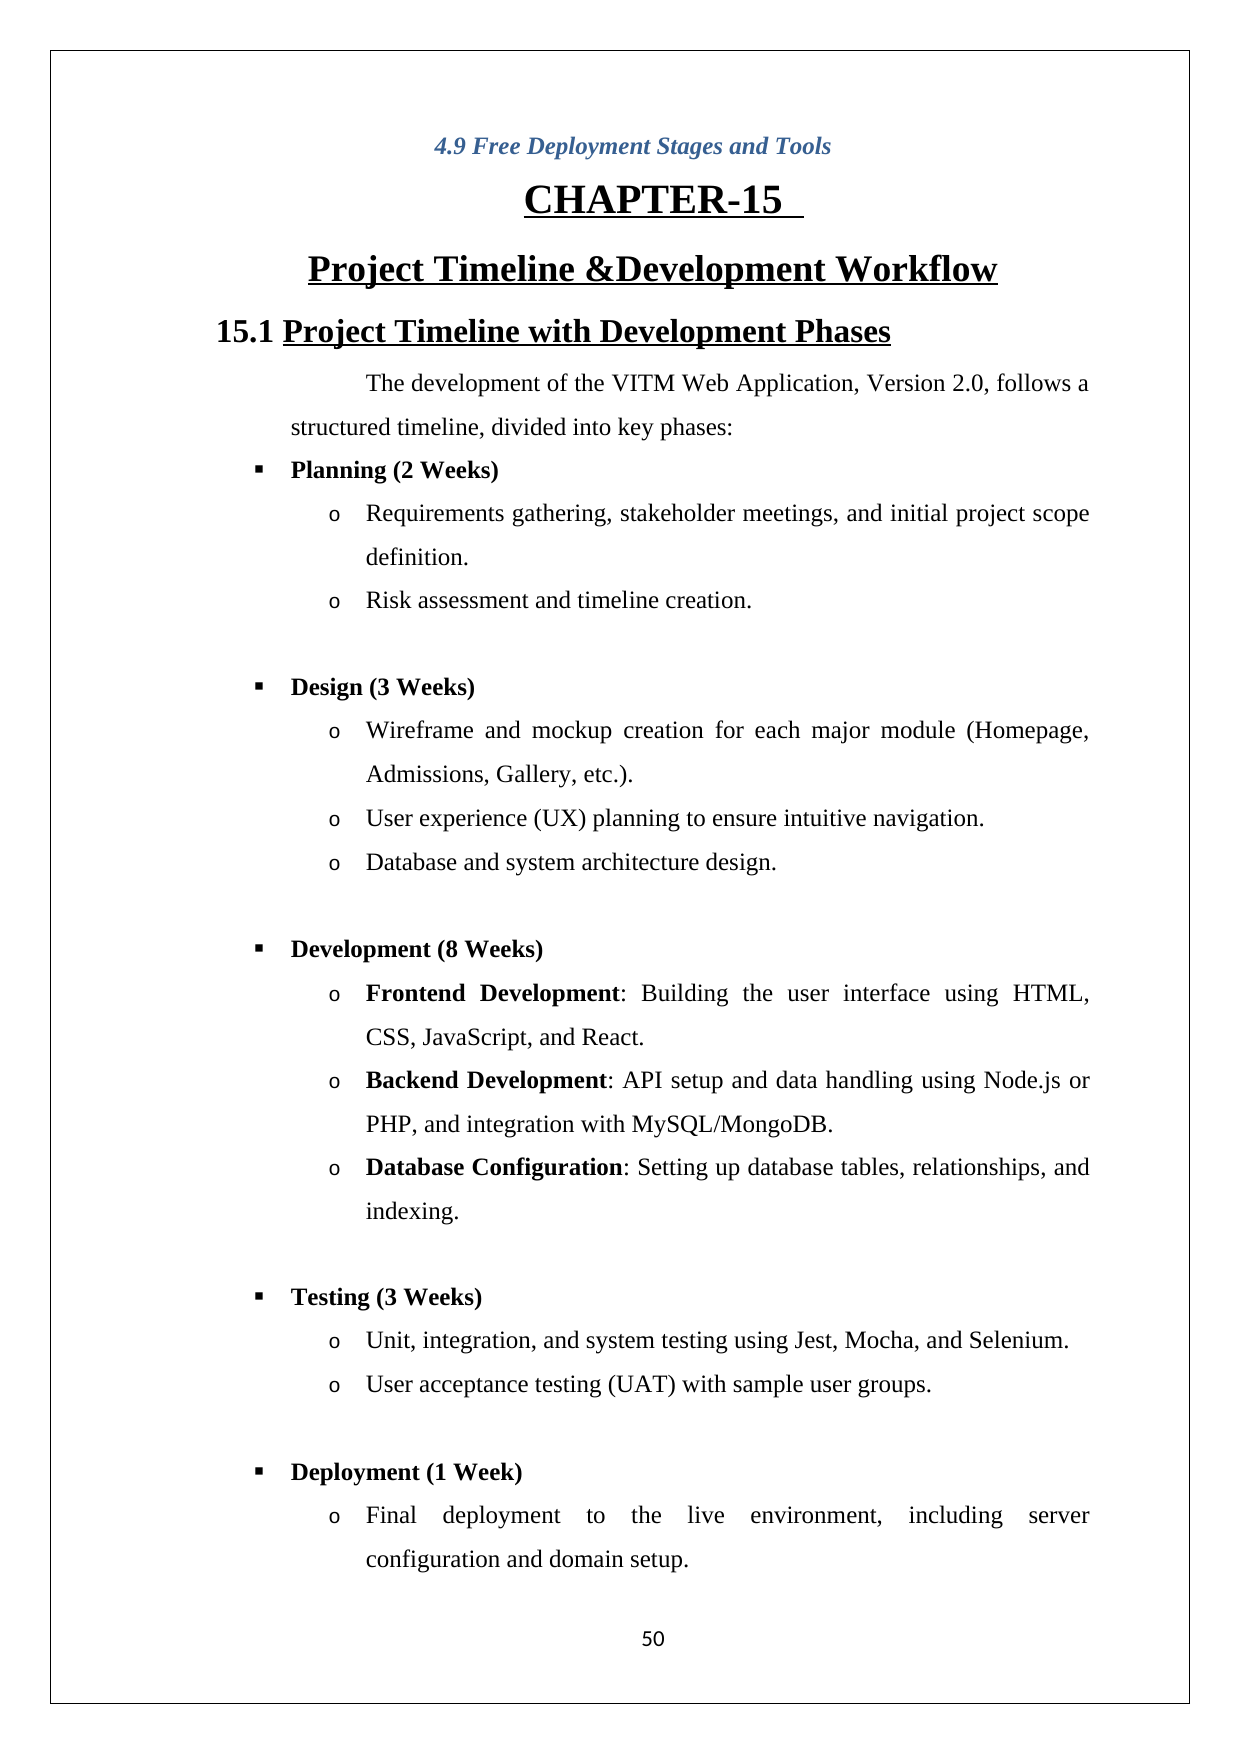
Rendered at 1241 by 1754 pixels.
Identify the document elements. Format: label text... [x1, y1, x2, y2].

list User experience (UX) planning to ensure intuitive navigation. [328, 803, 1090, 832]
list Requirements gathering, stakeholder meetings, and initial project scope definition. [328, 498, 1090, 571]
list Design (3 Weeks) [253, 672, 1090, 701]
list Deployment (1 Week) [253, 1457, 1090, 1486]
list Development (8 Weeks) [253, 934, 1090, 963]
text CHAPTER-15 [216, 174, 1090, 222]
list Planning (2 Weeks) [253, 455, 1090, 483]
list Database Configuration: Setting up database tables, relationships, and indexing. [328, 1152, 1090, 1224]
text 4.9 Free Deployment Stages and Tools [216, 131, 1090, 160]
list Final deployment to the live environment, including server configuration and domain setup. [328, 1500, 1090, 1573]
list Frontend Development: Building the user interface using HTML, CSS, JavaScript, and React. [328, 978, 1090, 1050]
text Project Timeline &Development Workflow [216, 246, 1090, 289]
text 15.1 Project Timeline with Development Phases [216, 311, 1090, 349]
list The development of the VITM Web Application, Version 2.0, follows a structured timeline, divided into key phases: [291, 368, 1090, 440]
list Unit, integration, and system testing using Jest, Mocha, and Selenium. [328, 1325, 1090, 1355]
list Database and system architecture design. [328, 847, 1090, 877]
list Testing (3 Weeks) [253, 1282, 1090, 1311]
list Risk assessment and timeline creation. [328, 585, 1090, 614]
list Backend Development: API setup and data handling using Node.js or PHP, and integration with MySQL/MongoDB. [328, 1065, 1090, 1137]
list User acceptance testing (UAT) with sample user groups. [328, 1369, 1090, 1399]
list Wireframe and mockup creation for each major module (Homepage, Admissions, Gallery, etc.). [328, 716, 1090, 788]
